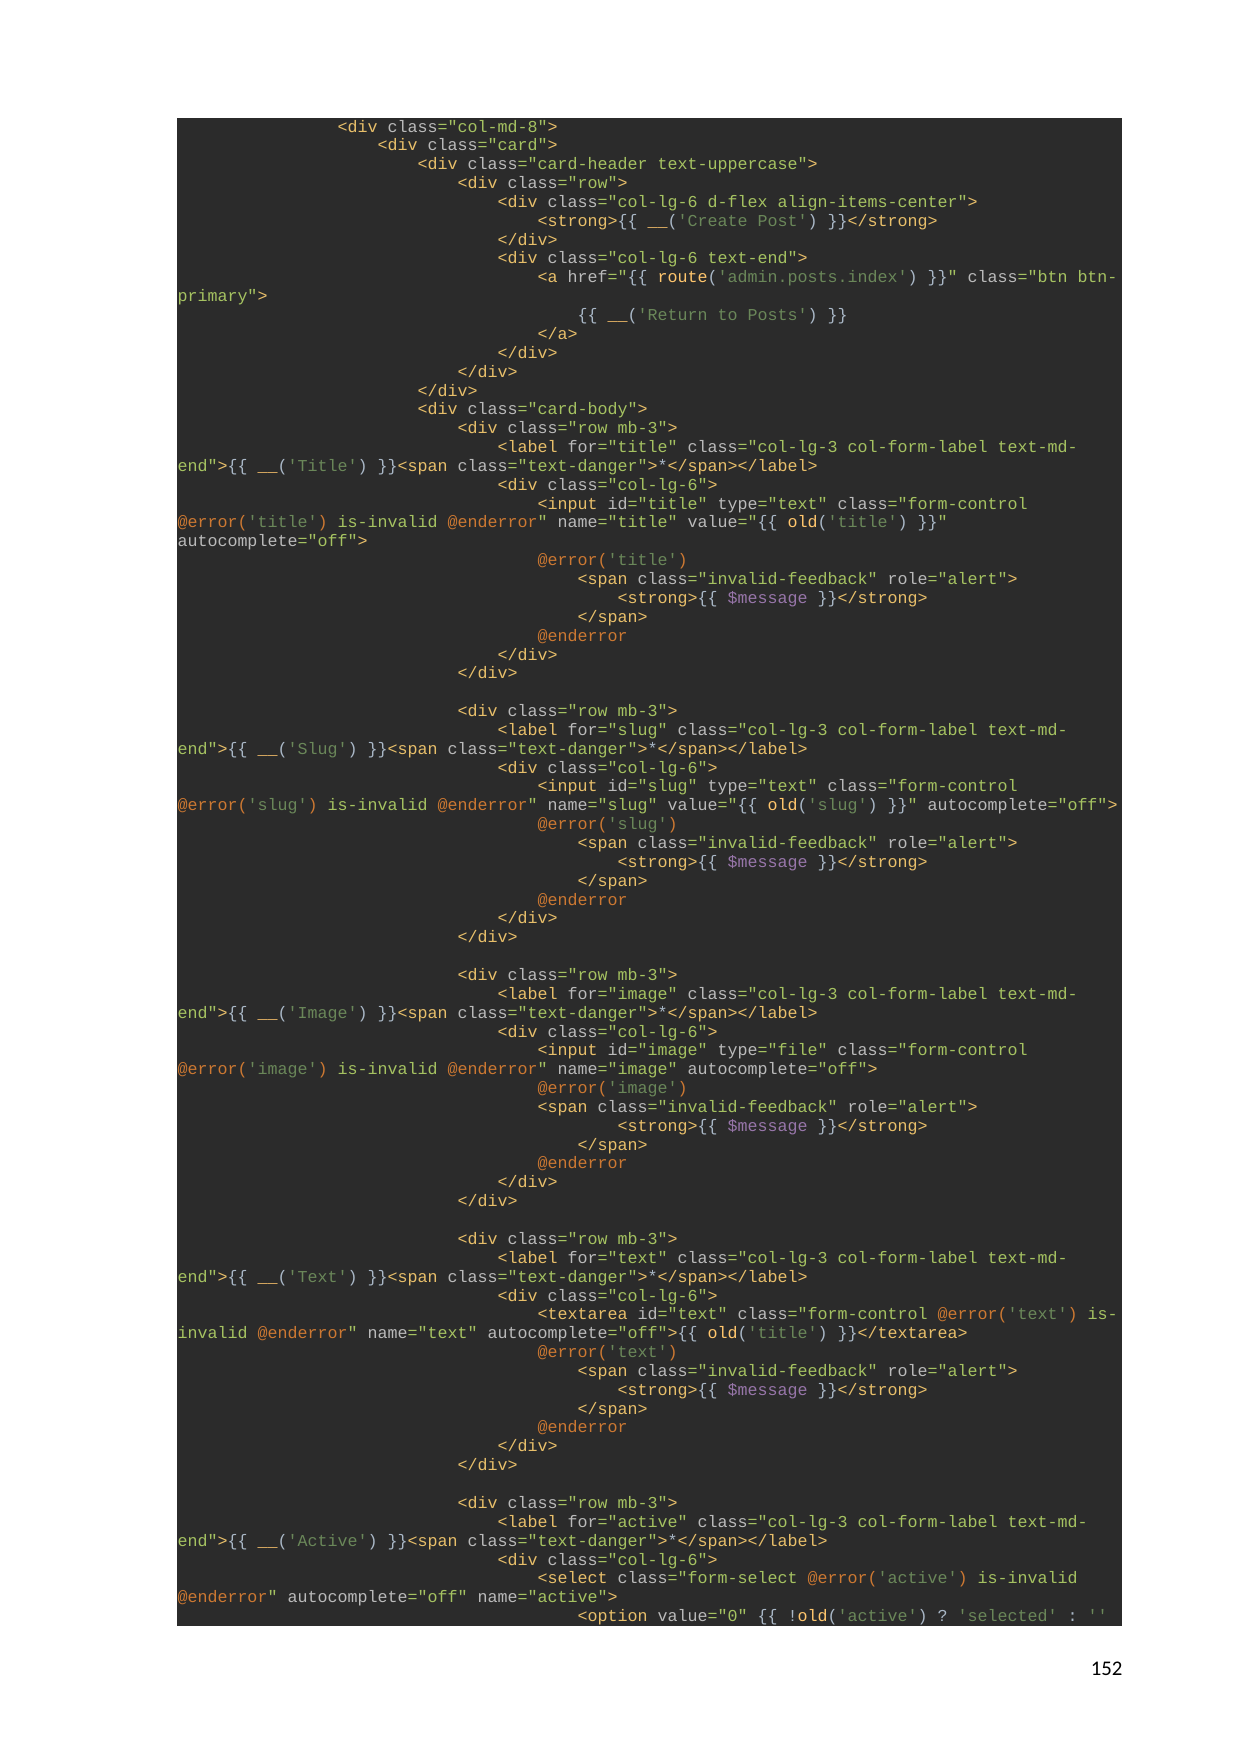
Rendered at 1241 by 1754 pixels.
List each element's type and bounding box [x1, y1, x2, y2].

text [177, 118, 1122, 1626]
